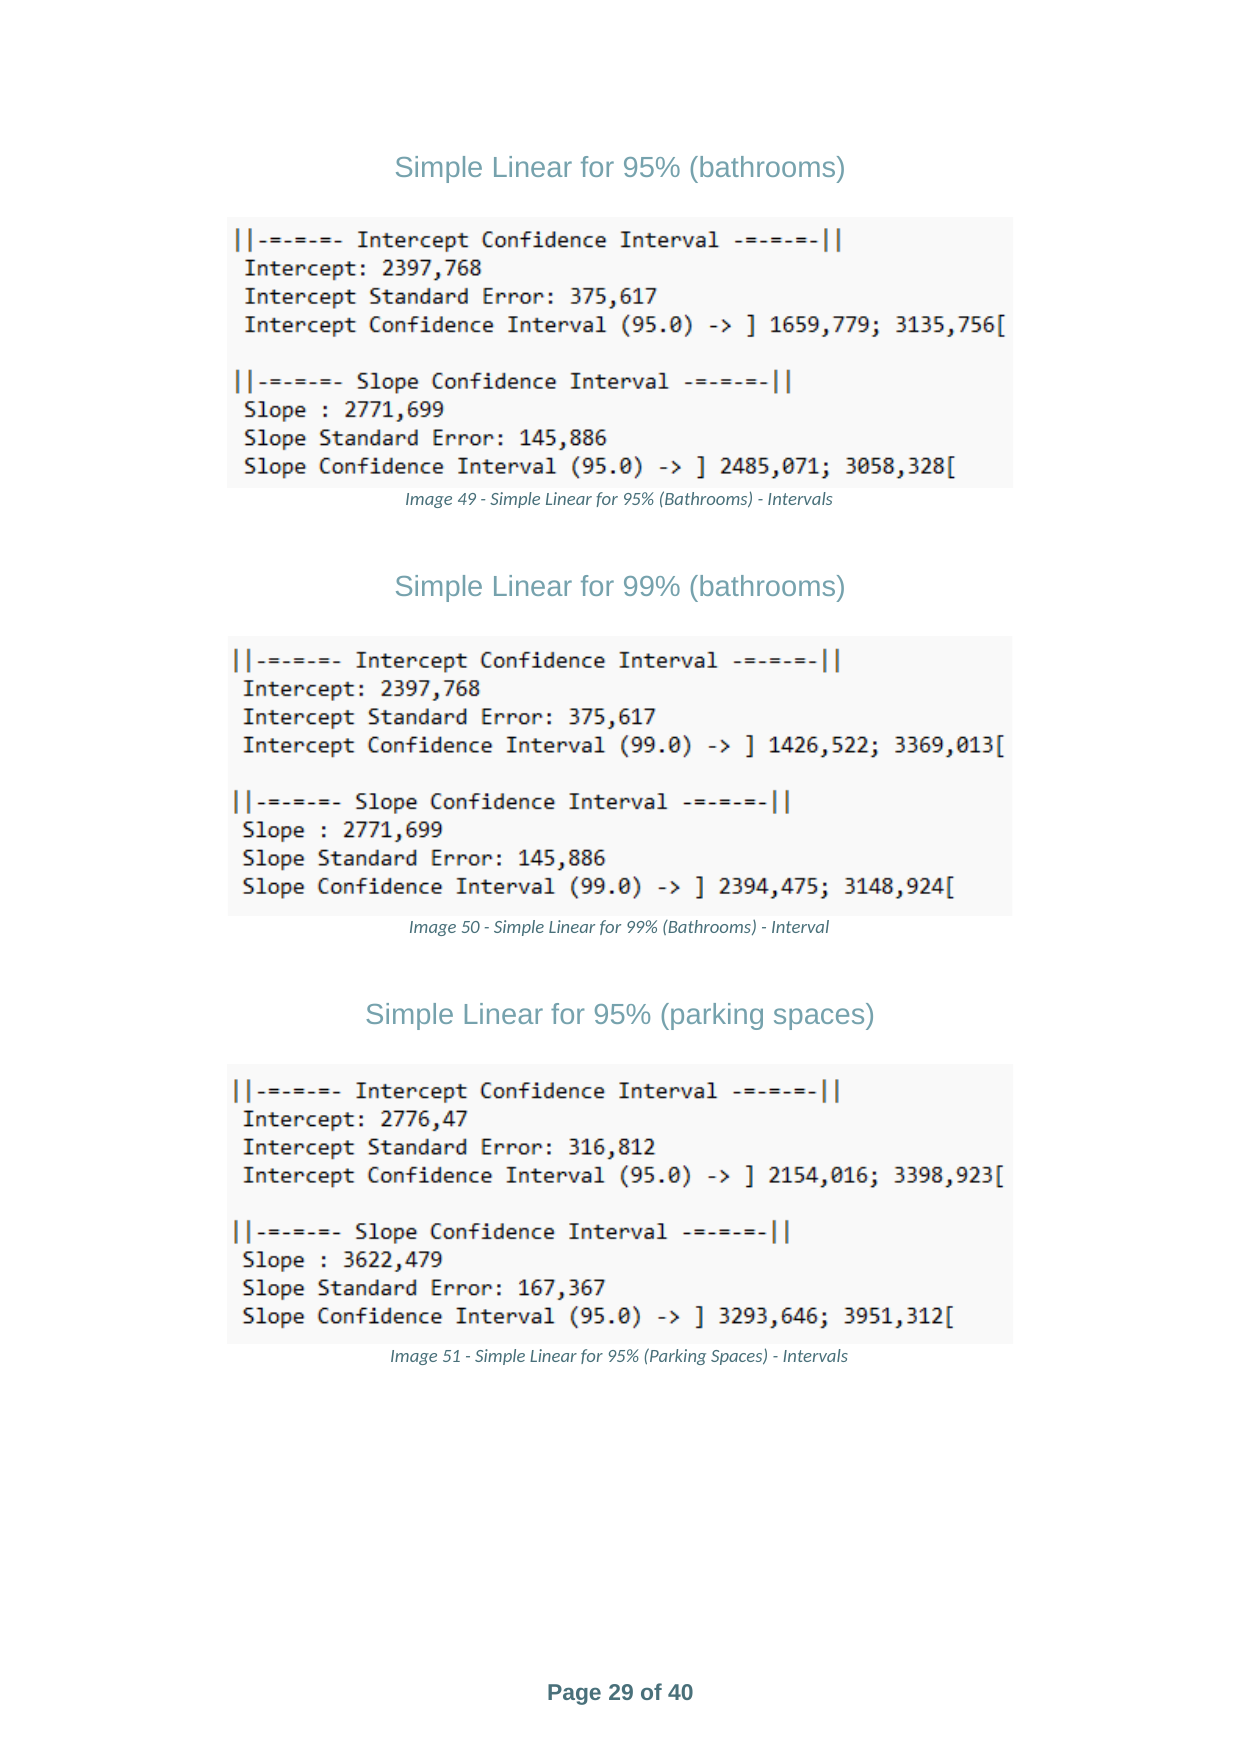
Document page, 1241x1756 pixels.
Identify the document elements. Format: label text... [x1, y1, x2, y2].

subtitle Simple Linear for 95% (parking spaces) [112, 997, 1128, 1031]
picture [227, 636, 1013, 916]
text Image 51 - Simple Linear for 95% (Parking Spaces) - Intervals [112, 1344, 1128, 1367]
text Image 50 - Simple Linear for 99% (Bathrooms) - Interval [112, 916, 1128, 939]
subtitle Simple Linear for 95% (bathrooms) [112, 150, 1128, 183]
text Image 49 - Simple Linear for 95% (Bathrooms) - Intervals [112, 487, 1128, 510]
picture [227, 1064, 1014, 1344]
subtitle Simple Linear for 99% (bathrooms) [112, 569, 1128, 602]
picture [227, 217, 1014, 488]
